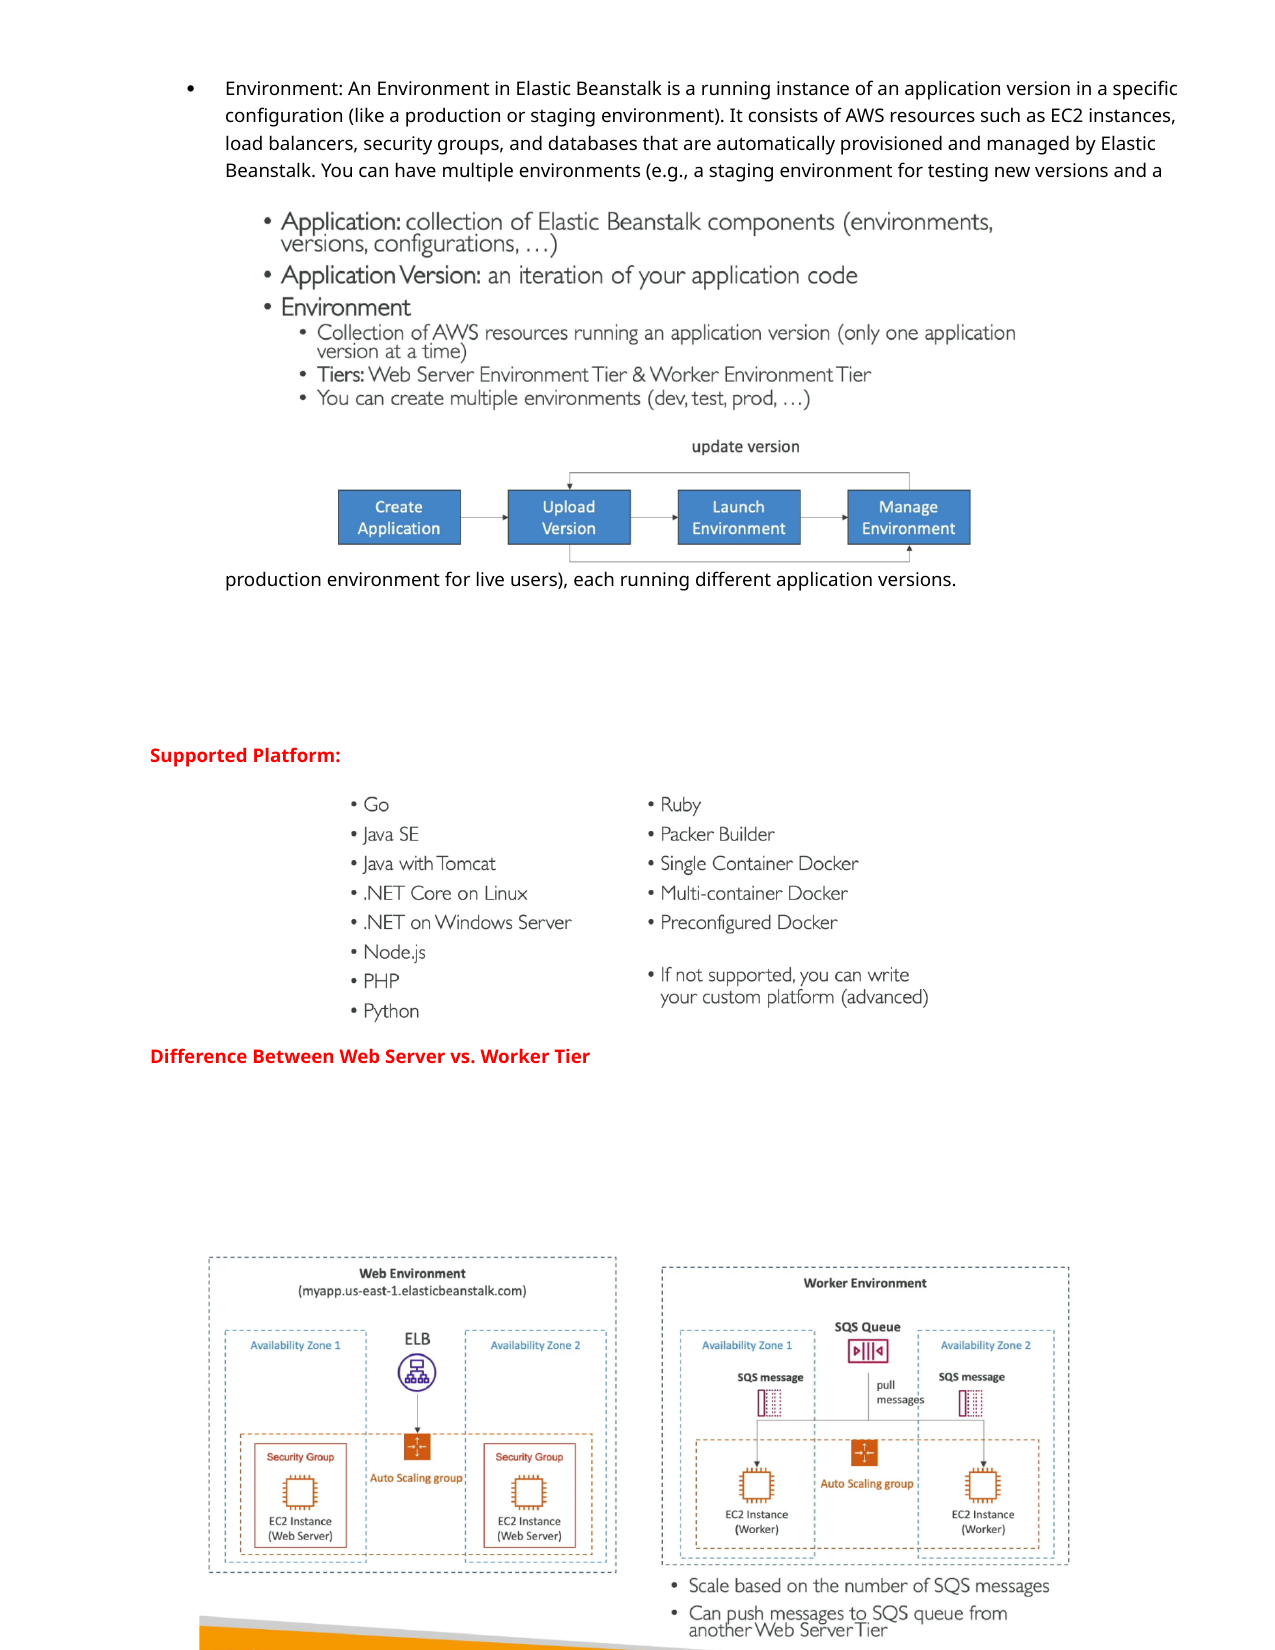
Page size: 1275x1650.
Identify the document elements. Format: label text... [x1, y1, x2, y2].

text Supported Platform: [150, 743, 1200, 768]
picture [199, 1239, 1076, 1650]
picture [343, 786, 932, 1023]
picture [255, 205, 1021, 567]
